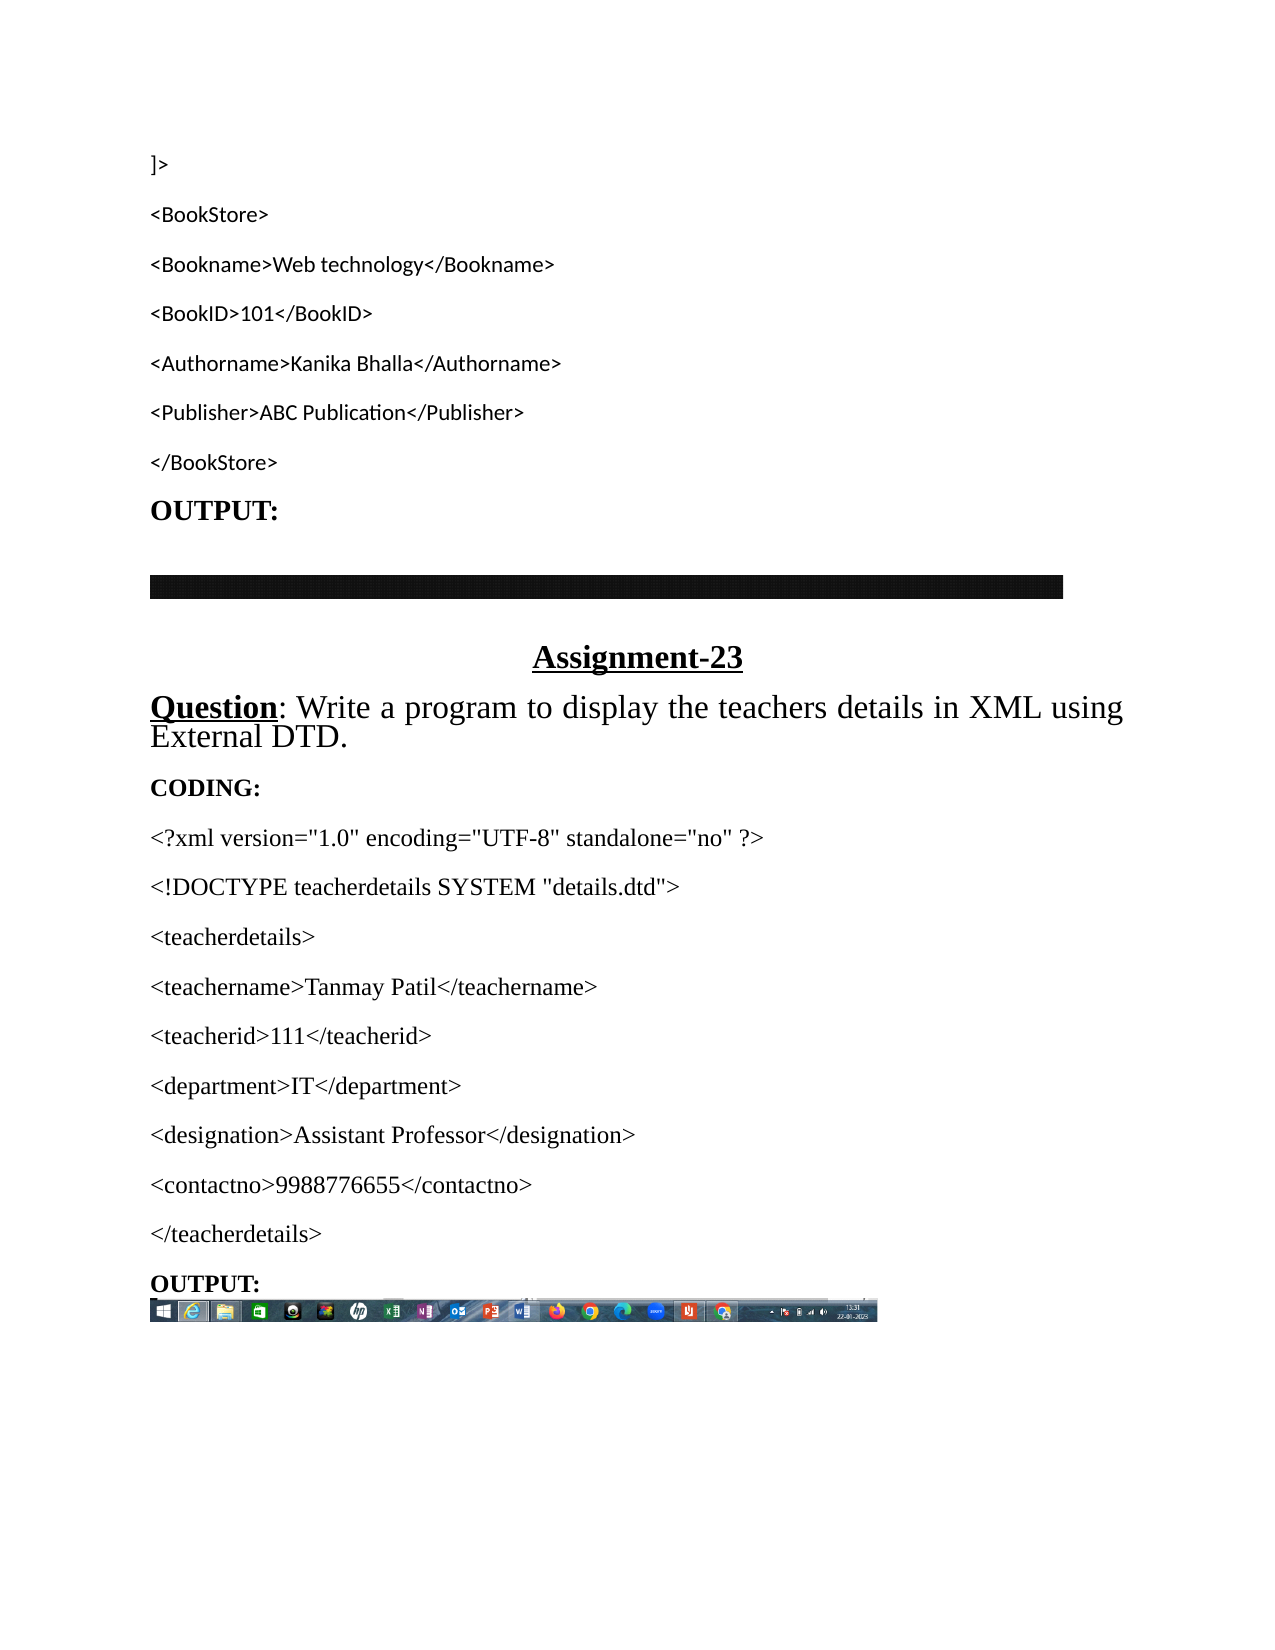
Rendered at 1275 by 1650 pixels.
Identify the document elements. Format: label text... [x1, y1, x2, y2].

text <department>IT</department> [150, 1071, 1125, 1100]
text OUTPUT: [150, 497, 1125, 526]
text Assignment-23 [150, 646, 1125, 674]
text </BookStore> [150, 447, 1125, 476]
text <teacherdetails> [150, 922, 1125, 951]
text <Bookname>Web technology</Bookname> [150, 249, 1125, 278]
text <?xml version="1.0" encoding="UTF-8" standalone="no" ?> [150, 823, 1125, 852]
text ]> [150, 150, 1125, 179]
text Question: Write a program to display the teachers details in XML using External DTD. [150, 695, 1125, 753]
text OUTPUT: [150, 1269, 1125, 1298]
text <Authorname>Kanika Bhalla</Authorname> [150, 348, 1125, 377]
text <teacherid>111</teacherid> [150, 1022, 1125, 1050]
text <contactno>9988776655</contactno> [150, 1170, 1125, 1199]
text <BookStore> [150, 199, 1125, 228]
text <teachername>Tanmay Patil</teachername> [150, 972, 1125, 1001]
text CODING: [150, 774, 1125, 802]
text <BookID>101</BookID> [150, 299, 1125, 327]
text <Publisher>ABC Publication</Publisher> [150, 398, 1125, 427]
text <designation>Assistant Professor</designation> [150, 1121, 1125, 1149]
text </teacherdetails> [150, 1220, 1125, 1249]
text <!DOCTYPE teacherdetails SYSTEM "details.dtd"> [150, 873, 1125, 902]
